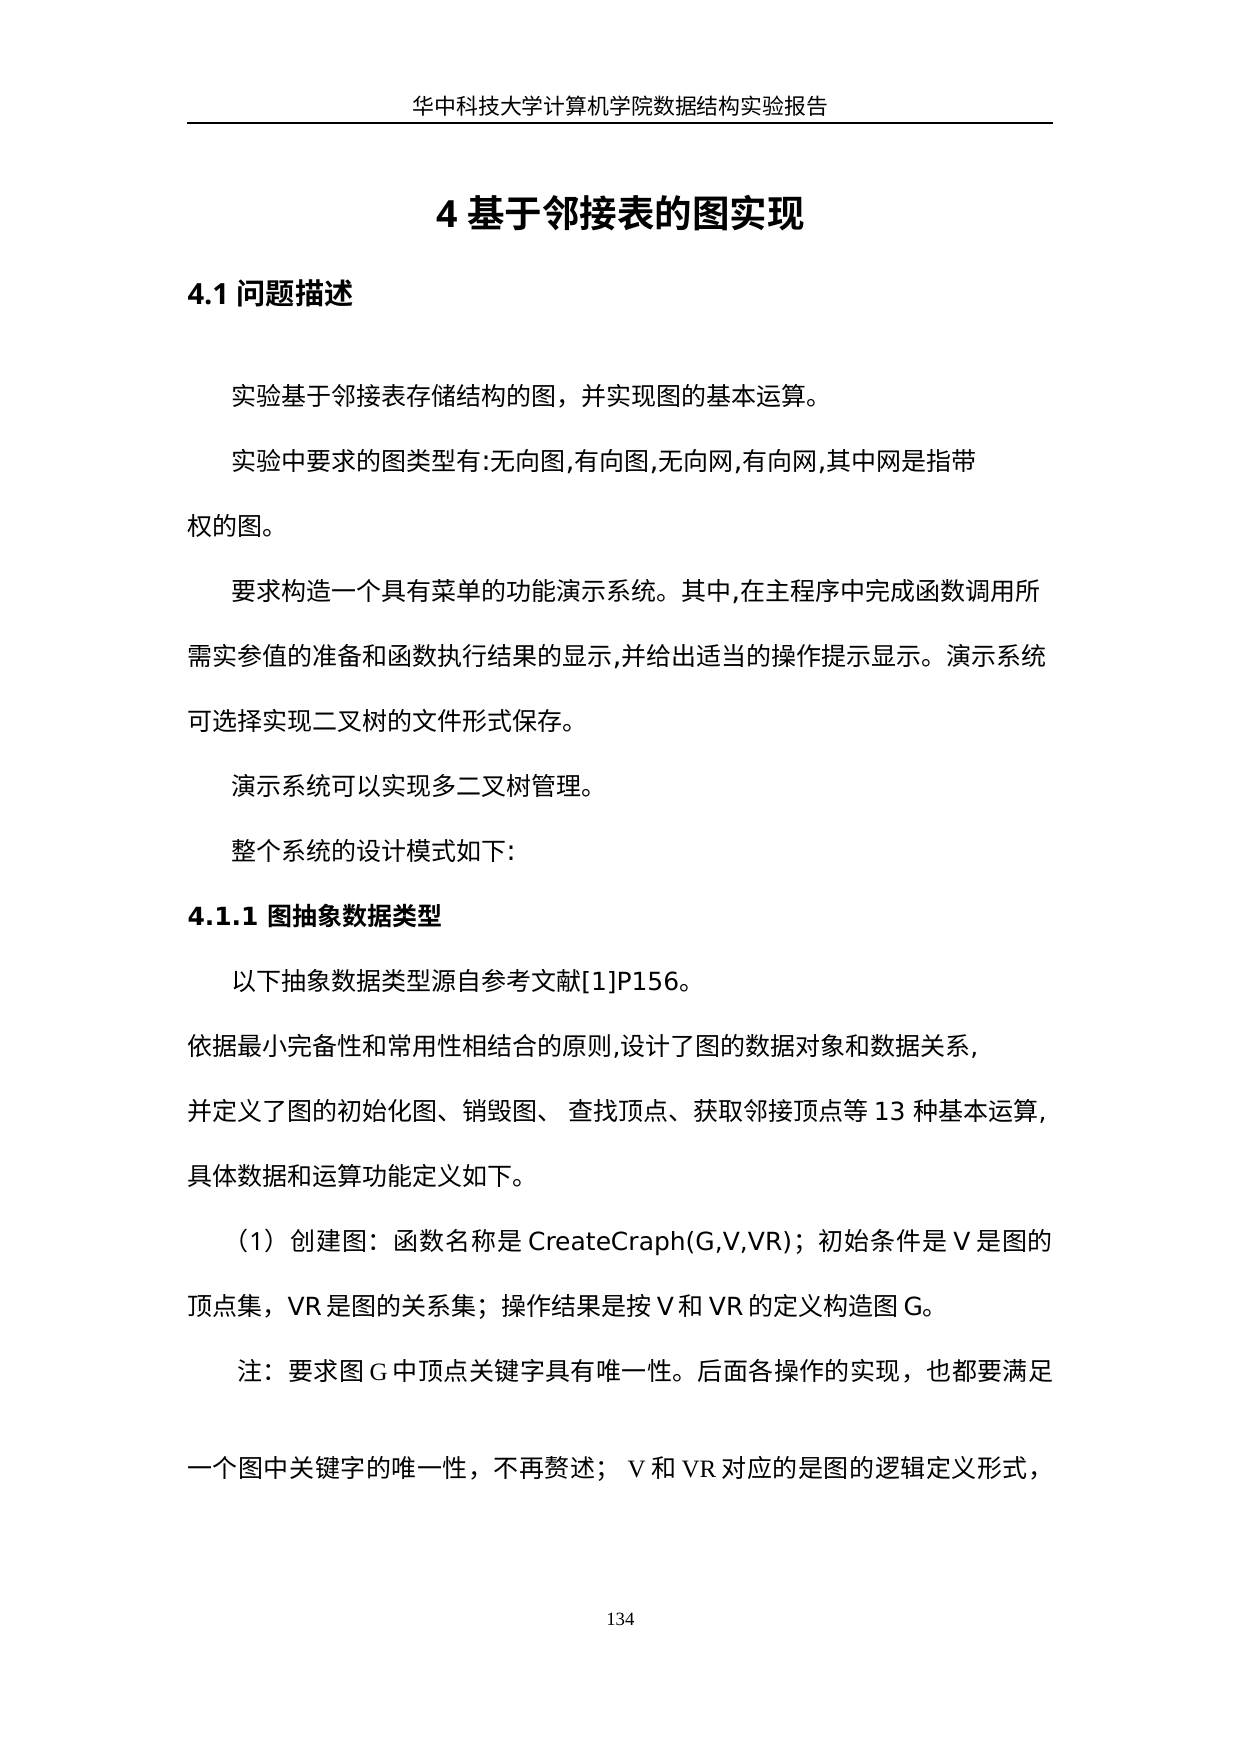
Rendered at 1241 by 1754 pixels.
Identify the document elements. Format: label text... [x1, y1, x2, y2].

text 并定义了图的初始化图、销毁图、 查找顶点、获取邻接顶点等 13 种基本运算, [187, 1077, 1053, 1142]
text 整个系统的设计模式如下: [187, 817, 1053, 882]
text 演示系统可以实现多二叉树管理。 [187, 752, 1053, 817]
text （1）创建图：函数名称是CreateCraph(G,V,VR)；初始条件是V是图的顶点集，VR是图的关系集；操作结果是按V和VR的定义构造图G。 [187, 1207, 1053, 1337]
subtitle 4.1 问题描述 [187, 259, 1053, 324]
text 依据最小完备性和常用性相结合的原则,设计了图的数据对象和数据关系, [187, 1012, 1053, 1077]
subtitle 4 基于邻接表的图实现 [187, 178, 1053, 243]
text 4.1.1 图抽象数据类型 [187, 882, 1053, 947]
text 具体数据和运算功能定义如下。 [187, 1142, 1053, 1207]
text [187, 1337, 1053, 1499]
text 以下抽象数据类型源自参考文献[1]P156。 [187, 947, 1053, 1012]
text 实验基于邻接表存储结构的图，并实现图的基本运算。 [187, 362, 1053, 427]
text 需实参值的准备和函数执行结果的显示,并给出适当的操作提示显示。演示系统 [187, 622, 1053, 687]
text 要求构造一个具有菜单的功能演示系统。其中,在主程序中完成函数调用所 [187, 557, 1053, 622]
text 实验中要求的图类型有:无向图,有向图,无向网,有向网,其中网是指带 [187, 427, 1053, 492]
text 可选择实现二叉树的文件形式保存。 [187, 687, 1053, 752]
text 权的图。 [187, 492, 1053, 557]
